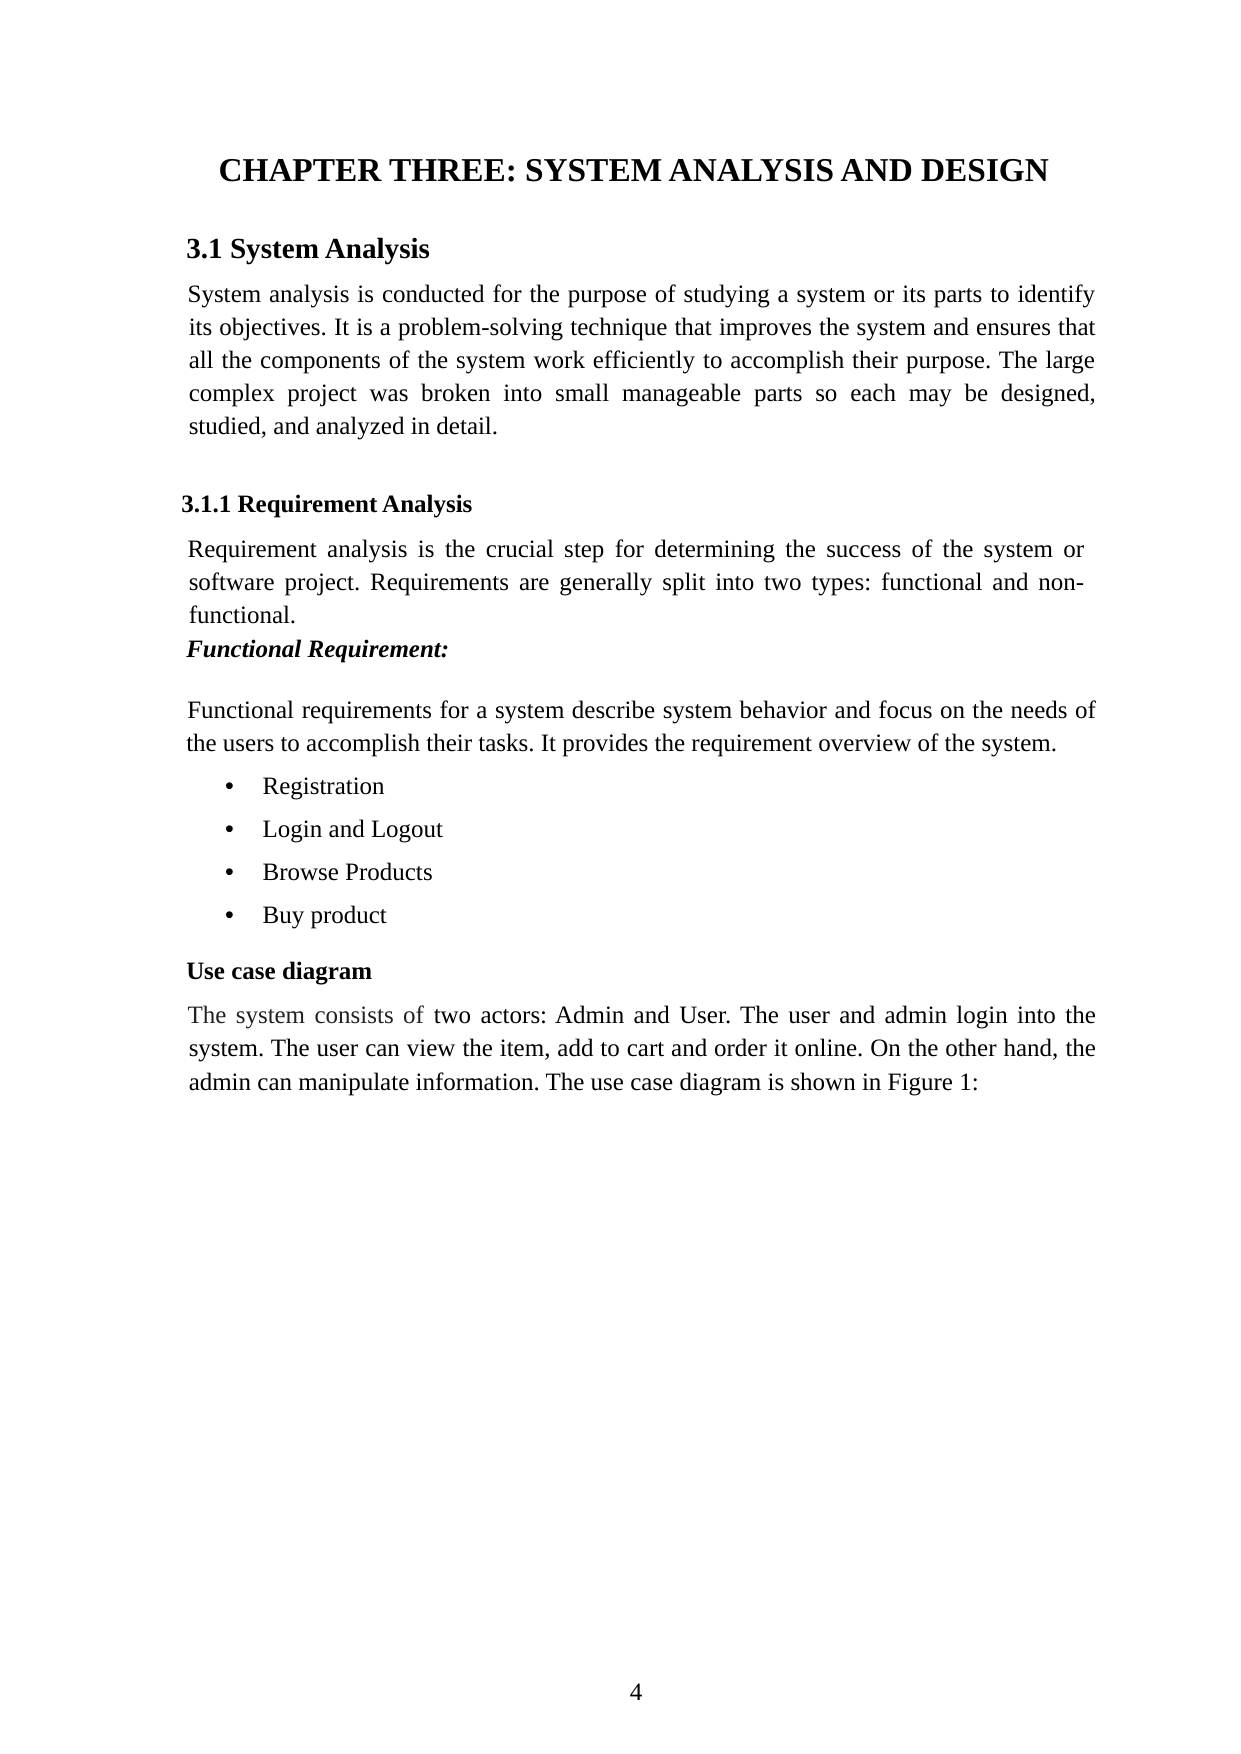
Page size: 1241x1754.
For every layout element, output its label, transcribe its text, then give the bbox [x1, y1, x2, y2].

text Functional requirements for a system describe system behavior and focus on the needs of the users to accomplish their tasks. It provides the requirement overview of the system. [186, 695, 1097, 757]
text Requirement analysis is the crucial step for determining the success of the system or software project. Requirements are generally split into two types: functional and non-functional. [187, 534, 1086, 629]
text The system consists of two actors: Admin and User. The user and admin login into the system. The user can view the item, add to cart and order it online. On the other hand, the admin can manipulate information. The use case diagram is shown in Figure 1: [187, 1001, 1097, 1095]
list Buy product [225, 900, 1097, 928]
subtitle CHAPTER THREE: SYSTEM ANALYSIS AND DESIGN [218, 150, 1097, 188]
text System analysis is conducted for the purpose of studying a system or its parts to identify its objectives. It is a problem-solving technique that improves the system and ensures that all the components of the system work efficiently to accomplish their purpose. The large complex project was broken into small manageable parts so each may be designed, studied, and analyzed in detail. [187, 279, 1097, 440]
text Functional Requirement: [186, 634, 1097, 662]
list Registration [225, 771, 1097, 800]
subtitle 3.1.1 Requirement Analysis [112, 489, 1097, 518]
subtitle Use case diagram [186, 956, 1097, 985]
list Browse Products [225, 857, 1097, 886]
subtitle 3.1 System Analysis [186, 231, 1097, 264]
list Login and Logout [225, 814, 1097, 843]
